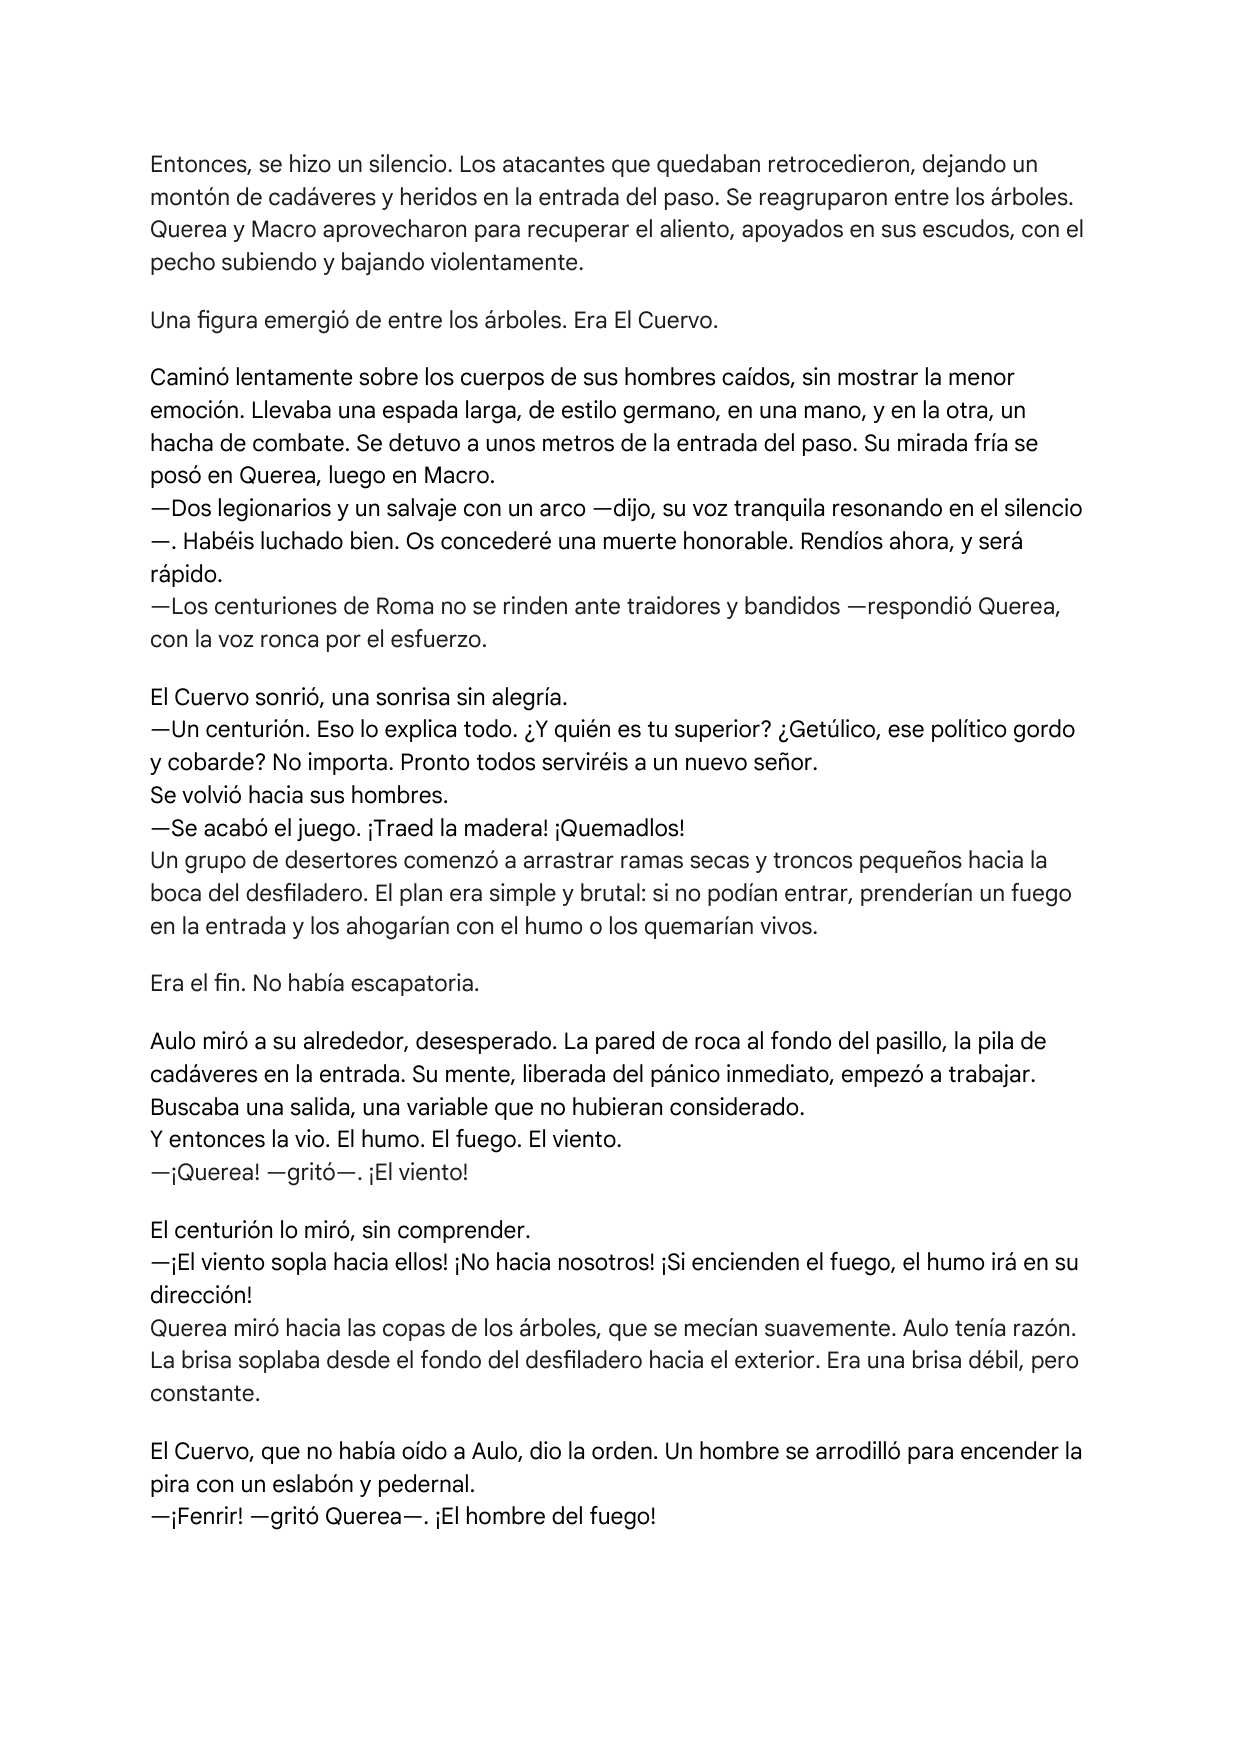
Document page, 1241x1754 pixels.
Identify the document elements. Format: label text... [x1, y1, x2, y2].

text Entonces, se hizo un silencio. Los atacantes que quedaban retrocedieron, dejando un montón de cadáveres y heridos en la entrada del paso. Se reagruparon entre los árboles. Querea y Macro aprovecharon para recuperar el aliento, apoyados en sus escudos, con el pecho subiendo y bajando violentamente. [150, 150, 1090, 277]
text Querea miró hacia las copas de los árboles, que se mecían suavemente. Aulo tenía razón. La brisa soplaba desde el fondo del desfiladero hacia el exterior. Era una brisa débil, pero constante. [150, 1314, 1090, 1408]
text Era el fin. No había escapatoria. [150, 969, 1090, 998]
text —Se acabó el juego. ¡Traed la madera! ¡Quemadlos! [150, 814, 1090, 842]
text —¡Querea! —gritó—. ¡El viento! [150, 1158, 1090, 1187]
text El Cuervo, que no había oído a Aulo, dio la orden. Un hombre se arrodilló para encender la pira con un eslabón y pedernal. [150, 1437, 1090, 1498]
text —¡Fenrir! —gritó Querea—. ¡El hombre del fuego! [150, 1502, 1090, 1531]
text Una figura emergió de entre los árboles. Era El Cuervo. [150, 306, 1090, 334]
text —Los centuriones de Roma no se rinden ante traidores y bandidos —respondió Querea, con la voz ronca por el esfuerzo. [150, 592, 1090, 654]
text Y entonces la vio. El humo. El fuego. El viento. [150, 1125, 1090, 1154]
text —Un centurión. Eso lo explica todo. ¿Y quién es tu superior? ¿Getúlico, ese político gordo y cobarde? No importa. Pronto todos serviréis a un nuevo señor. [150, 716, 1090, 777]
text Caminó lentamente sobre los cuerpos de sus hombres caídos, sin mostrar la menor emoción. Llevaba una espada larga, de estilo germano, en una mano, y en la otra, un hacha de combate. Se detuvo a unos metros de la entrada del paso. Su mirada fría se posó en Querea, luego en Macro. [150, 363, 1090, 490]
text Aulo miró a su alrededor, desesperado. La pared de roca al fondo del pasillo, la pila de cadáveres en la entrada. Su mente, liberada del pánico inmediato, empezó a trabajar. Buscaba una salida, una variable que no hubieran considerado. [150, 1027, 1090, 1121]
text —Dos legionarios y un salvaje con un arco —dijo, su voz tranquila resonando en el silencio—. Habéis luchado bien. Os concederé una muerte honorable. Rendíos ahora, y será rápido. [150, 494, 1090, 588]
text Un grupo de desertores comenzó a arrastrar ramas secas y troncos pequeños hacia la boca del desfiladero. El plan era simple y brutal: si no podían entrar, prenderían un fuego en la entrada y los ahogarían con el humo o los quemarían vivos. [150, 846, 1090, 941]
text El centurión lo miró, sin comprender. [150, 1216, 1090, 1244]
text Se volvió hacia sus hombres. [150, 781, 1090, 810]
text El Cuervo sonrió, una sonrisa sin alegría. [150, 683, 1090, 712]
text —¡El viento sopla hacia ellos! ¡No hacia nosotros! ¡Si encienden el fuego, el humo irá en su dirección! [150, 1248, 1090, 1310]
